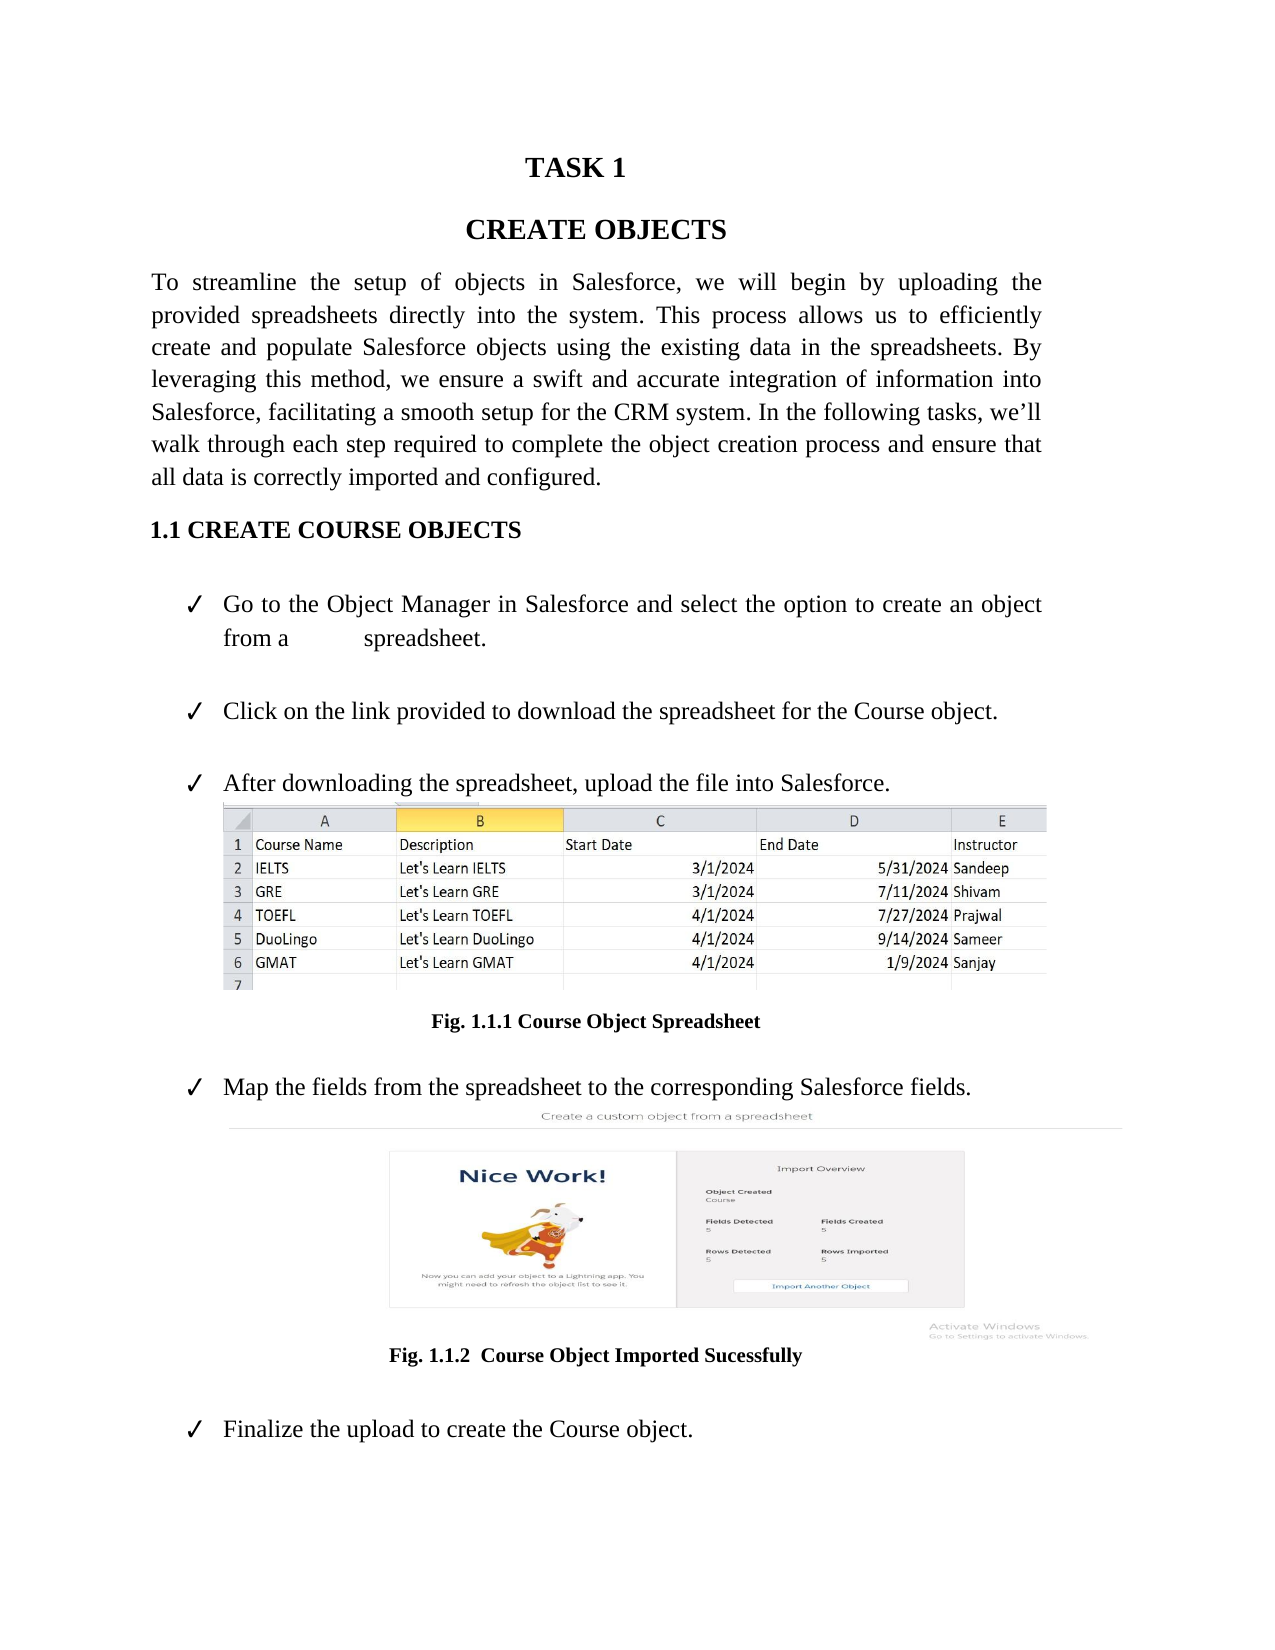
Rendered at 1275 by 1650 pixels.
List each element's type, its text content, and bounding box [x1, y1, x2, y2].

picture [223, 802, 1047, 990]
list Go to the Object Manager in Salesforce and select the option to create an object from a spreadsheet. [186, 586, 1043, 652]
text To streamline the setup of objects in Salesforce, we will begin by uploading the provided spreadsheets directly into the system. This process allows us to efficiently create and populate Salesforce objects using the existing data in the spreadsheets. By leveraging this method, we ensure a swift and accurate integration of information into Salesforce, facilitating a smooth setup for the CRM system. In the following tasks, we’ll walk through each step required to complete the object creation process and ensure that all data is correctly imported and configured. [151, 267, 1043, 490]
text Fig. 1.1.2 Course Object Imported Sucessfully [276, 1343, 916, 1367]
text Fig. 1.1.1 Course Object Spreadsheet [276, 1009, 916, 1033]
subtitle CREATE OBJECTS [151, 212, 1041, 245]
list Map the fields from the spreadsheet to the corresponding Salesforce fields. [186, 1068, 1043, 1102]
list Click on the link provided to download the spreadsheet for the Course object. [186, 692, 1043, 726]
picture [229, 1107, 1123, 1341]
list Finalize the upload to create the Course object. [186, 1410, 1043, 1443]
text TASK 1 [450, 150, 1041, 183]
subtitle 1.1 CREATE COURSE OBJECTS [149, 516, 1125, 544]
list After downloading the spreadsheet, upload the file into Salesforce. [186, 764, 1043, 797]
